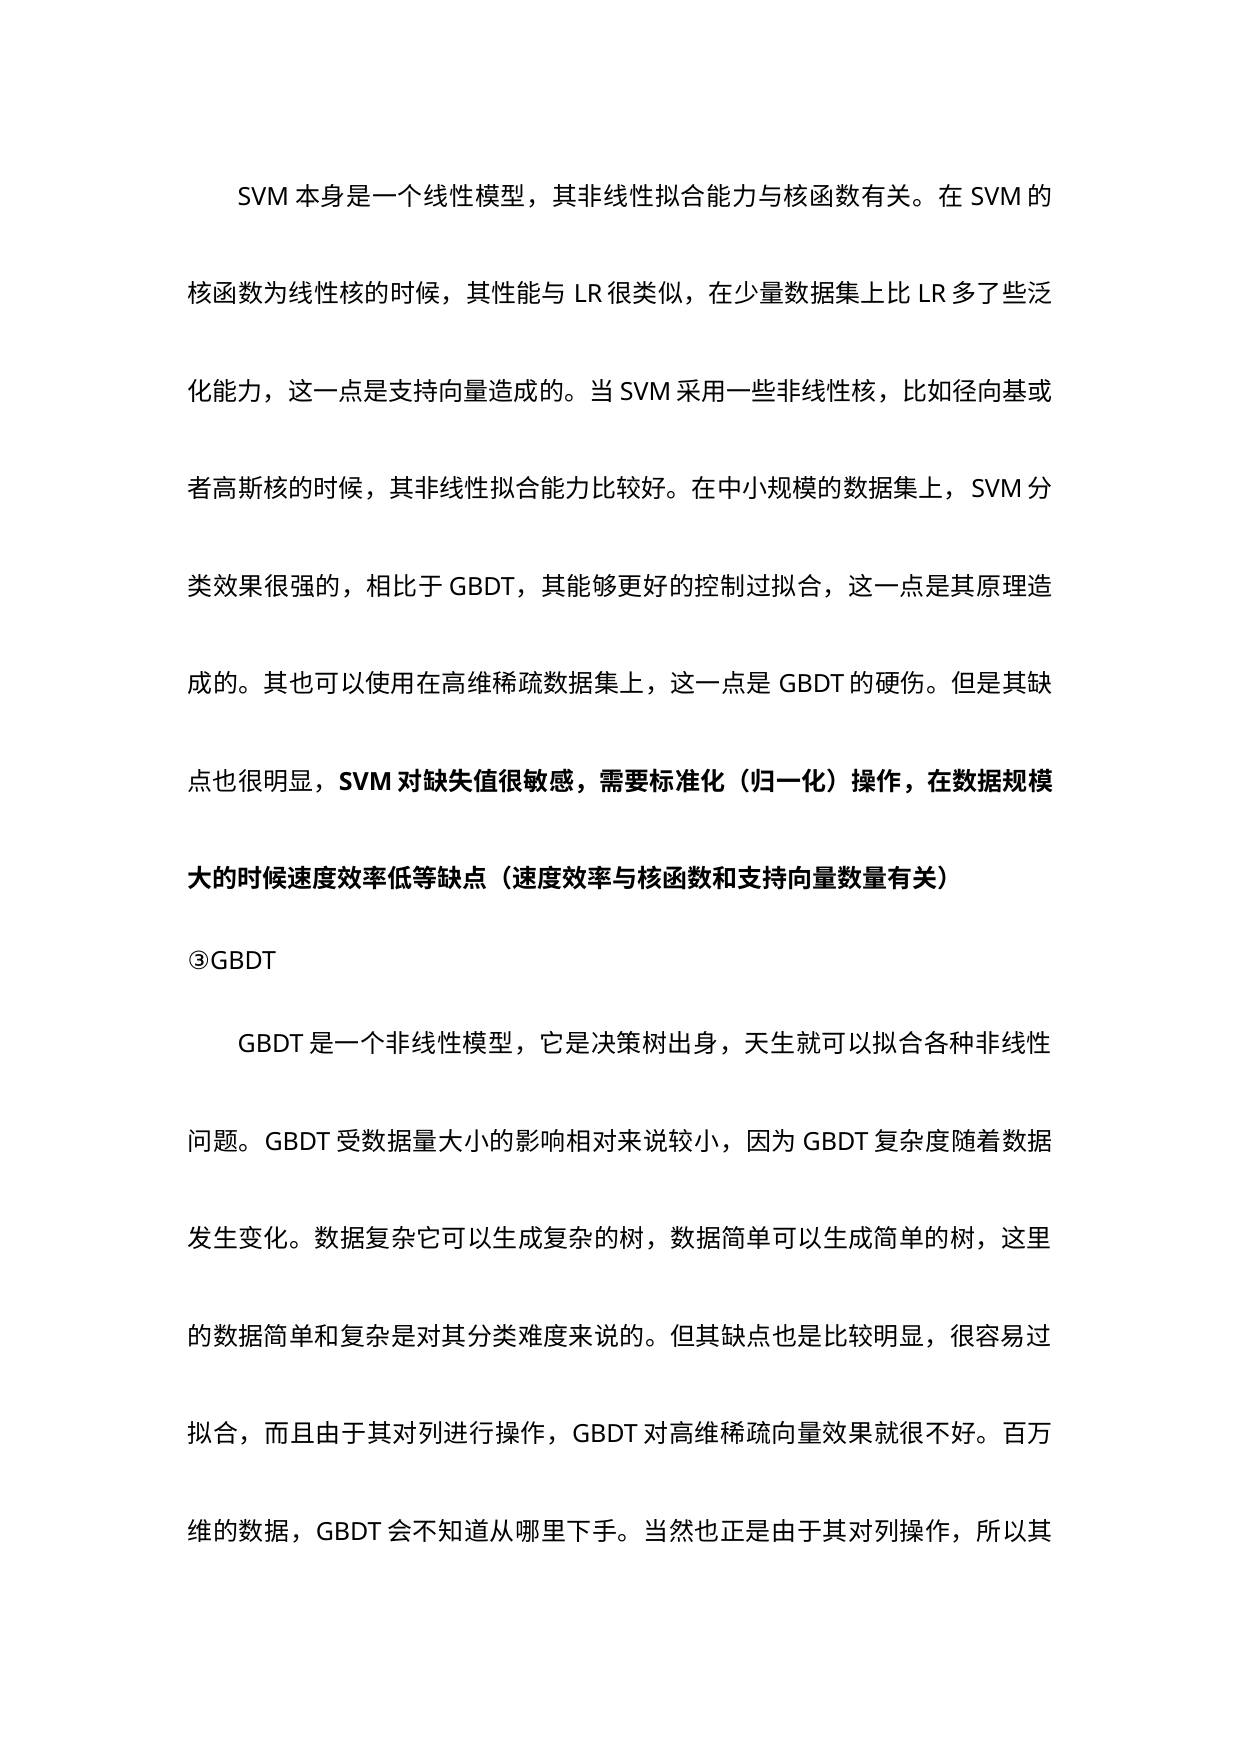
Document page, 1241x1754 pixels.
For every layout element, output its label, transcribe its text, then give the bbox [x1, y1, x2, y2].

list ③GBDT [187, 928, 1053, 993]
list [187, 1009, 1053, 1562]
list SVM本身是一个线性模型，其非线性拟合能力与核函数有关。在SVM的核函数为线性核的时候，其性能与LR很类似，在少量数据集上比LR多了些泛化能力，这一点是支持向量造成的。当SVM采用一些非线性核，比如径向基或者高斯核的时候，其非线性拟合能力比较好。在中小规模的数据集上，SVM分类效果很强的，相比于GBDT，其能够更好的控制过拟合，这一点是其原理造成的。其也可以使用在高维稀疏数据集上，这一点是GBDT的硬伤。但是其缺点也很明显，SVM对缺失值很敏感，需要标准化（归一化）操作，在数据规模大的时候速度效率低等缺点（速度效率与核函数和支持向量数量有关） [187, 162, 1053, 909]
